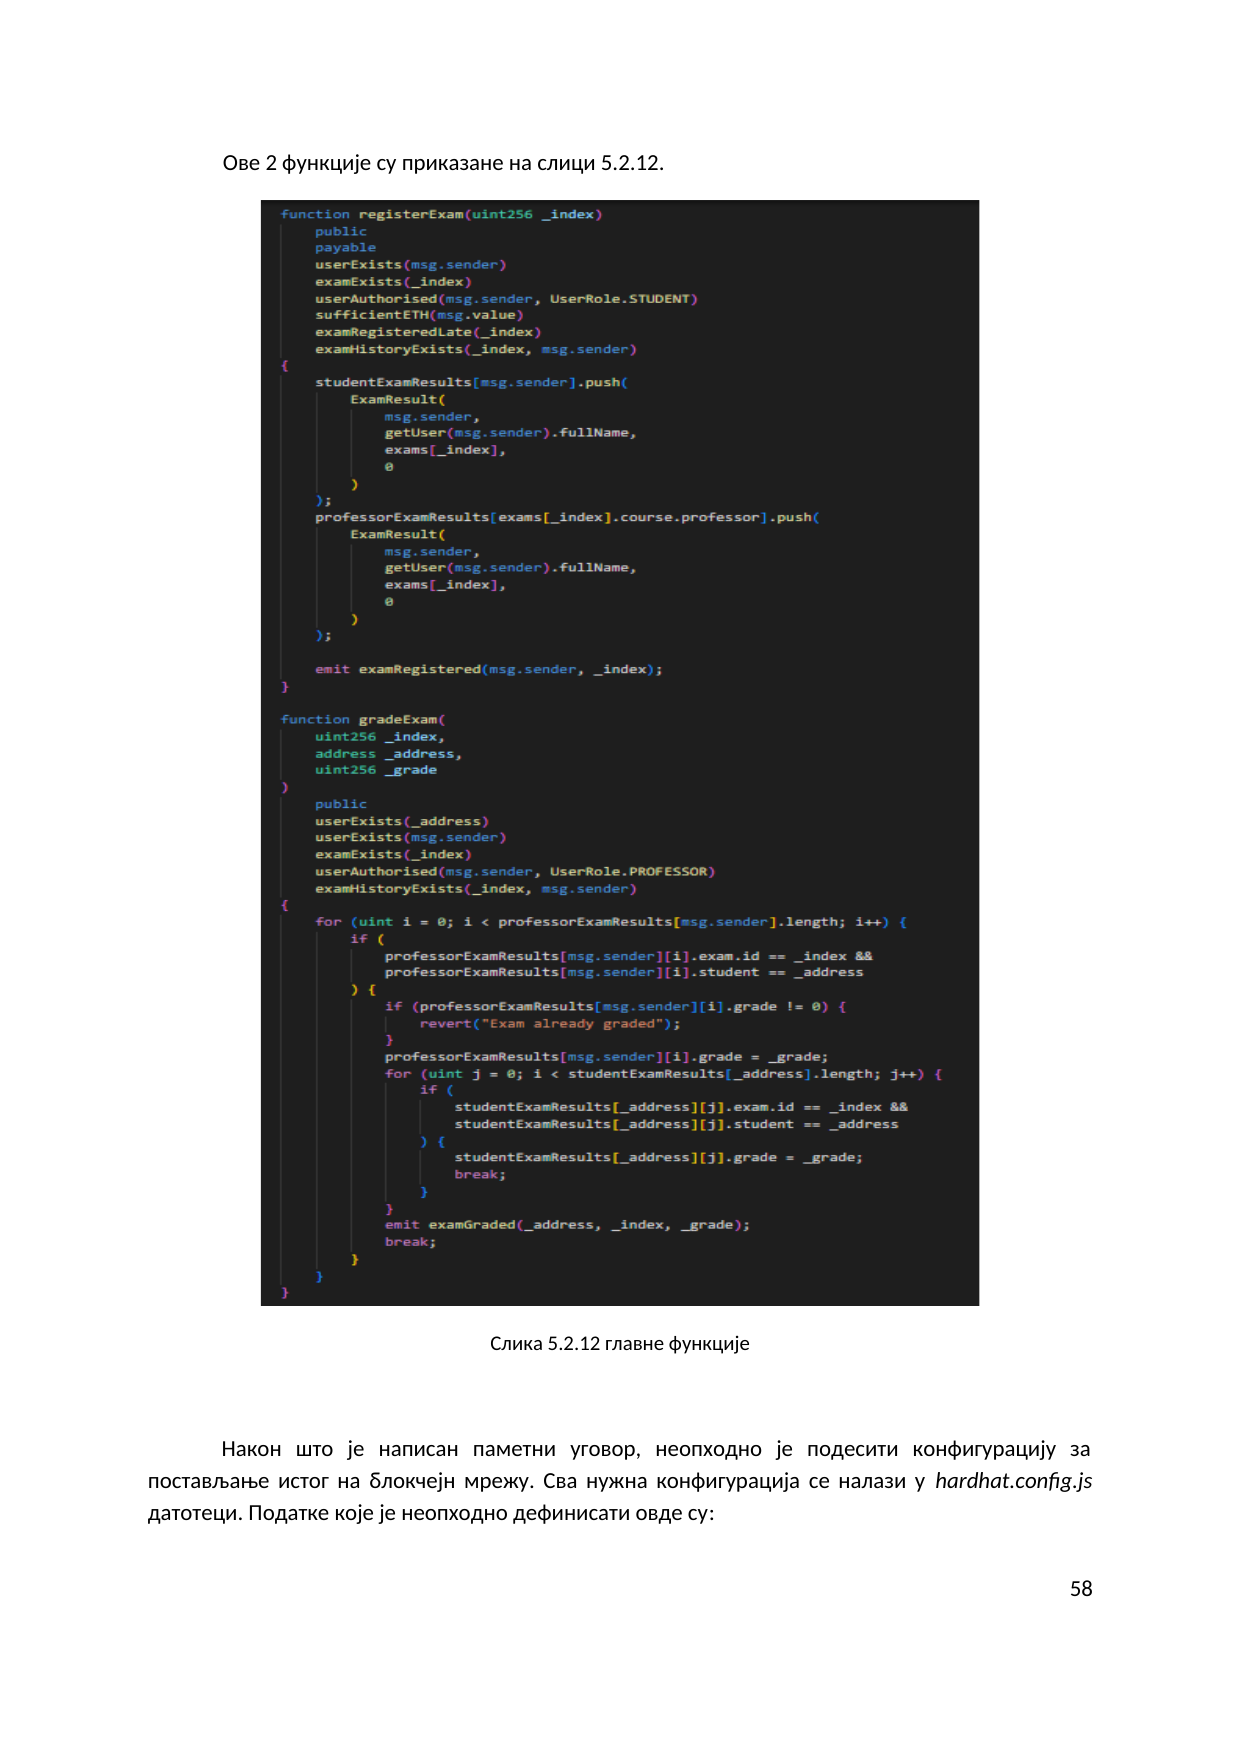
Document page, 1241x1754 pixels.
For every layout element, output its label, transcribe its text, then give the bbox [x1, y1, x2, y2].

text Након што је написан паметни уговор, неопходно је подесити конфигурацију за постављање истог на блокчејн мрежу. Сва нужна конфигурација се налази у hardhat.config.js датотеци. Податке које је неопходно дефинисати овде су: [148, 1434, 1093, 1526]
list Ове 2 функције су приказане на слици 5.2.12. [223, 148, 1093, 176]
picture [260, 200, 980, 1306]
text Слика 5.2.12 главне функције [148, 1331, 1093, 1356]
